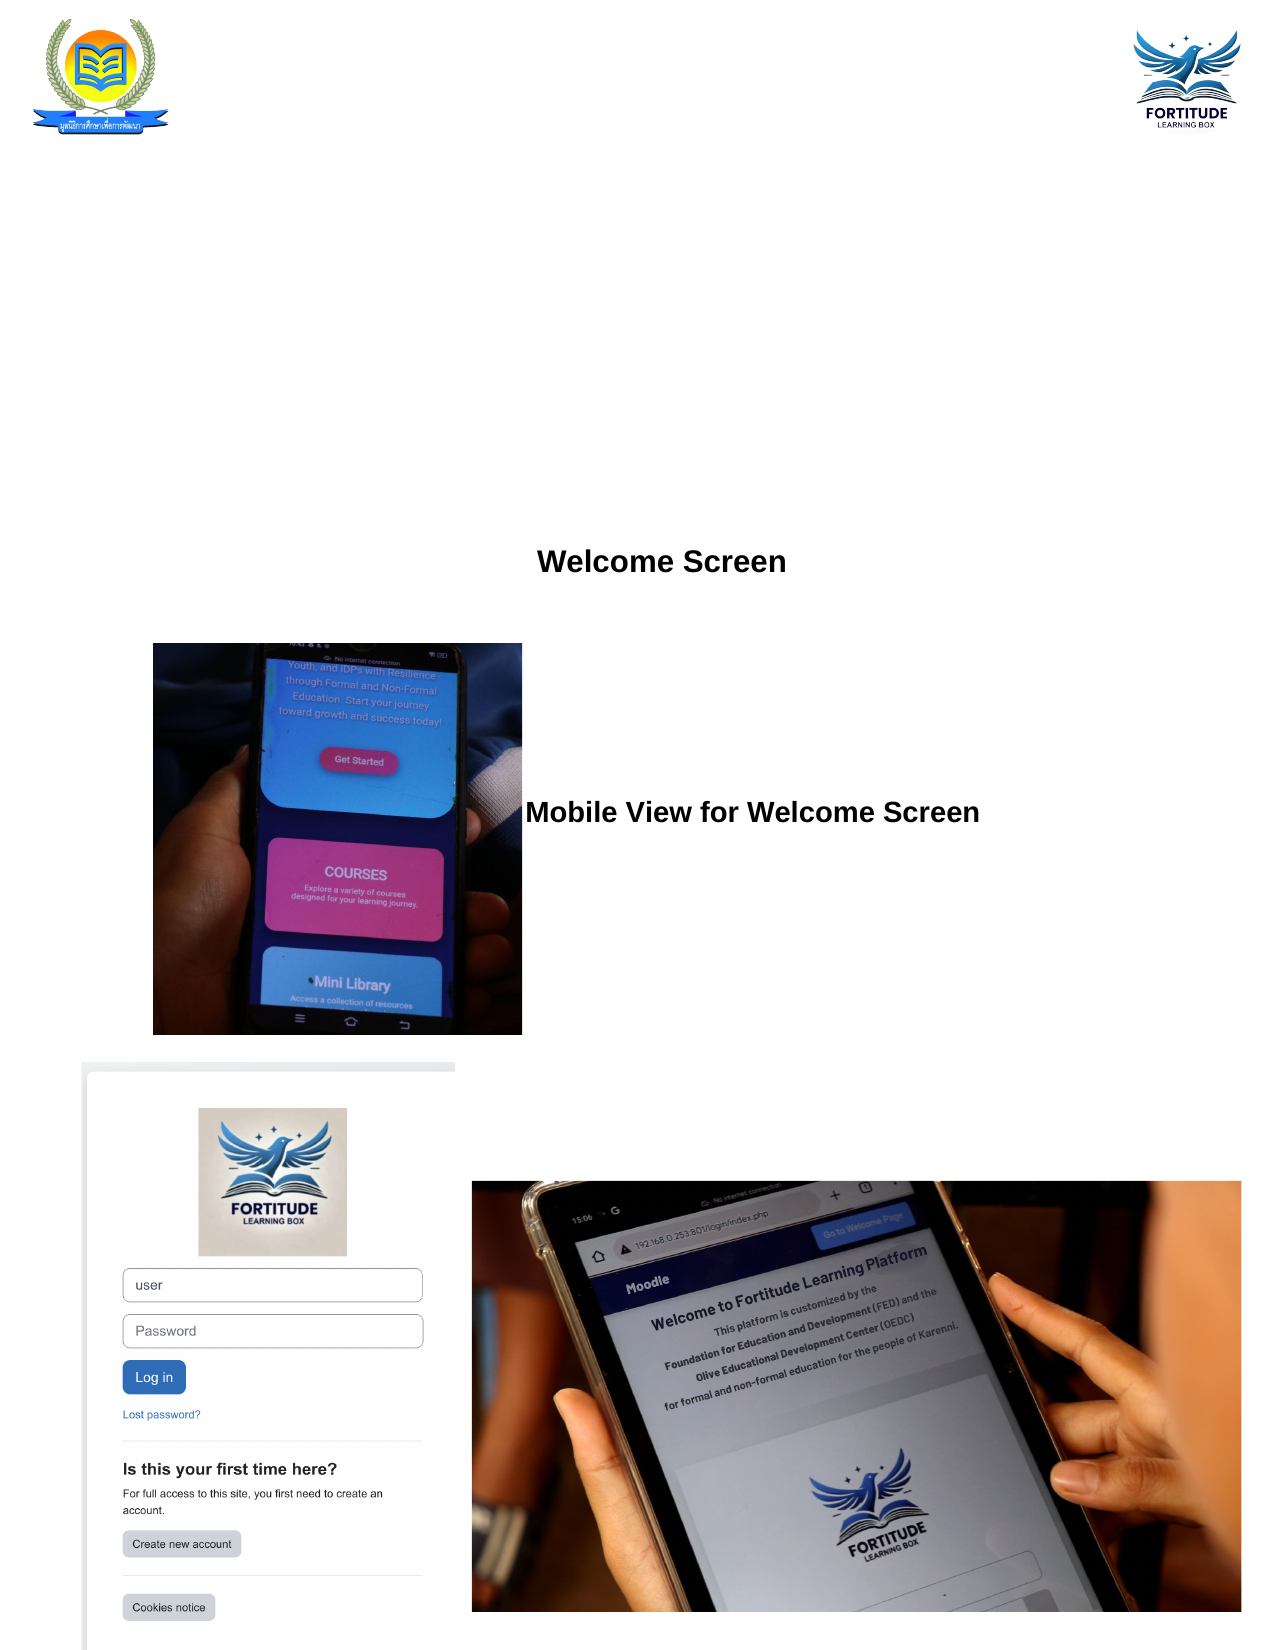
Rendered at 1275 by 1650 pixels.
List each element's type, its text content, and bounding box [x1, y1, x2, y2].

picture [31, 18, 170, 136]
picture [153, 643, 523, 1035]
text Mobile View for Welcome Screen [523, 795, 1125, 829]
picture [81, 1062, 456, 1650]
picture [471, 1177, 1242, 1612]
picture [1115, 18, 1255, 158]
text Welcome Screen [150, 543, 1125, 579]
